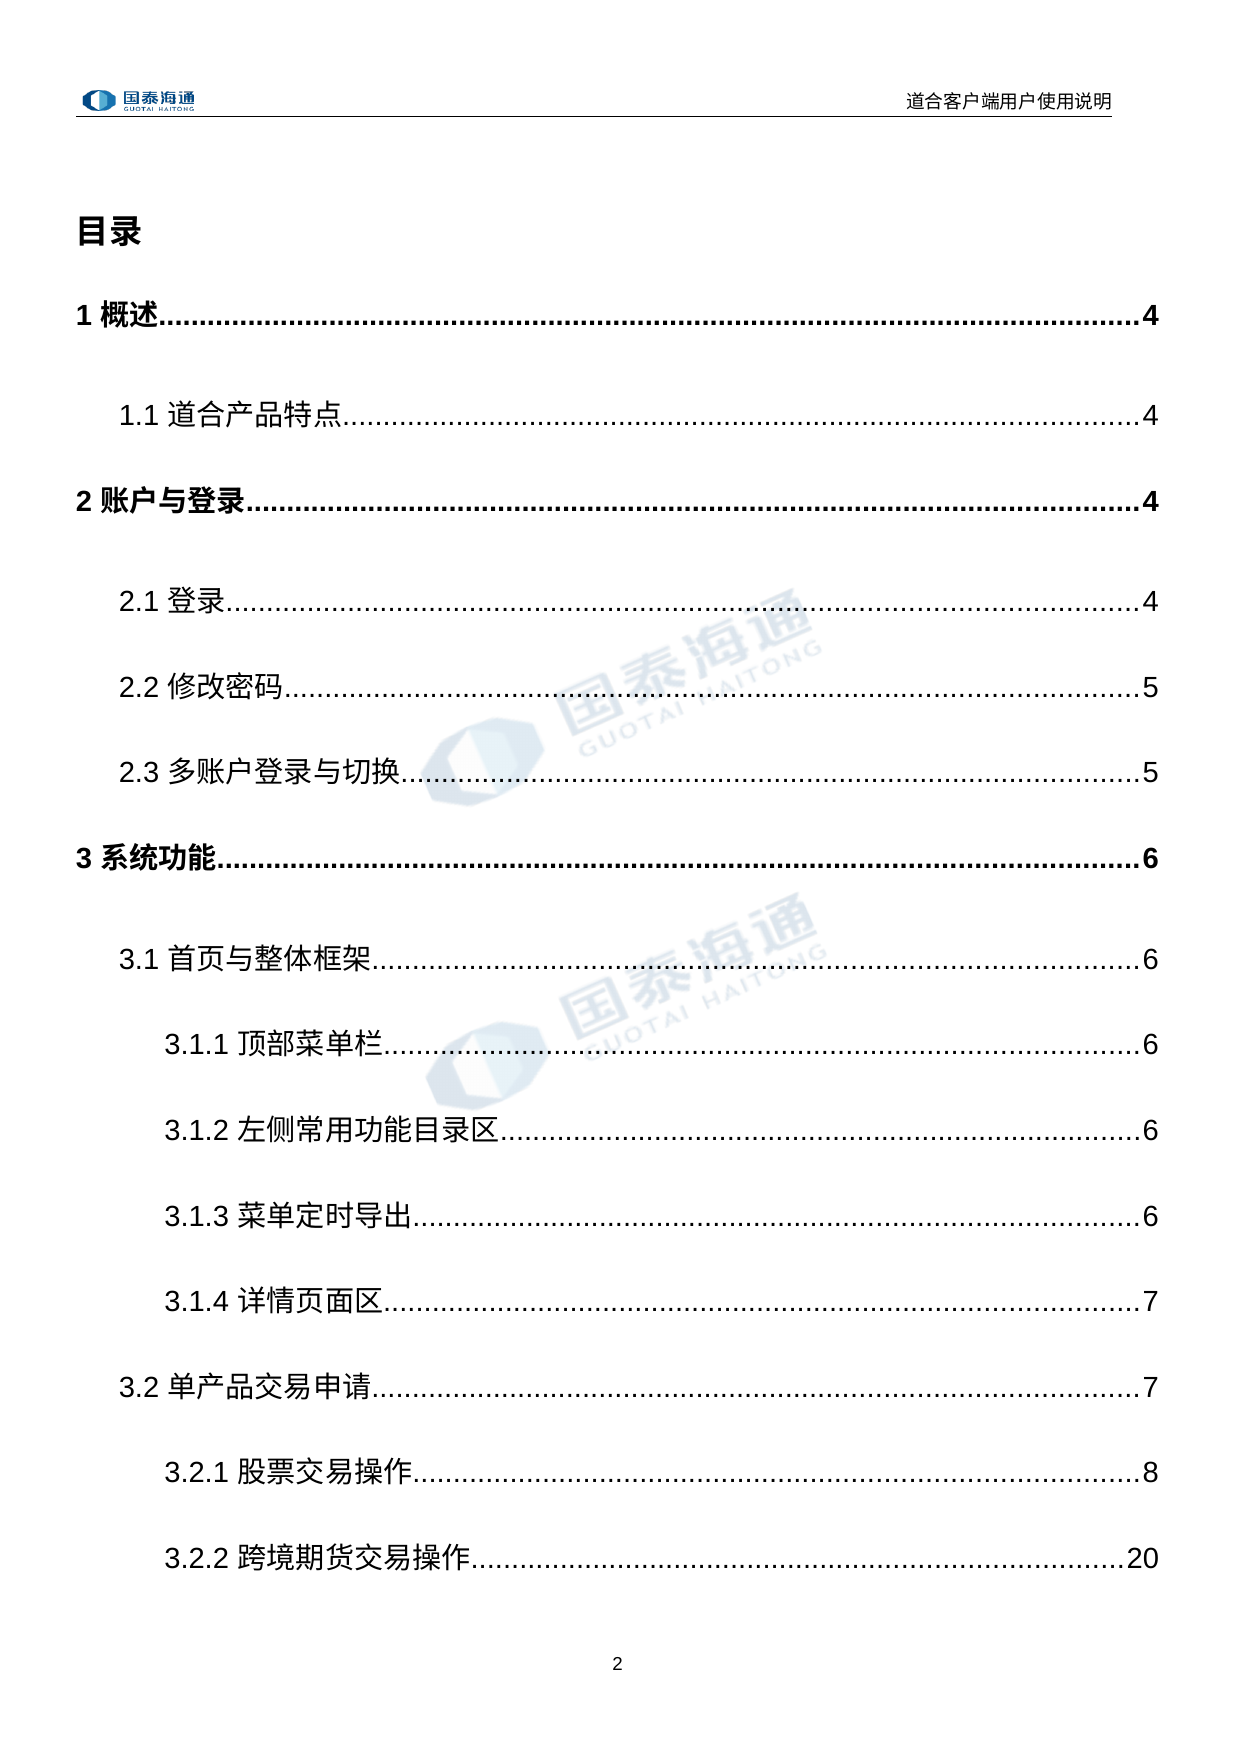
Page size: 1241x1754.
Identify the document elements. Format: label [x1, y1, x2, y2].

picture [63, 86, 213, 115]
